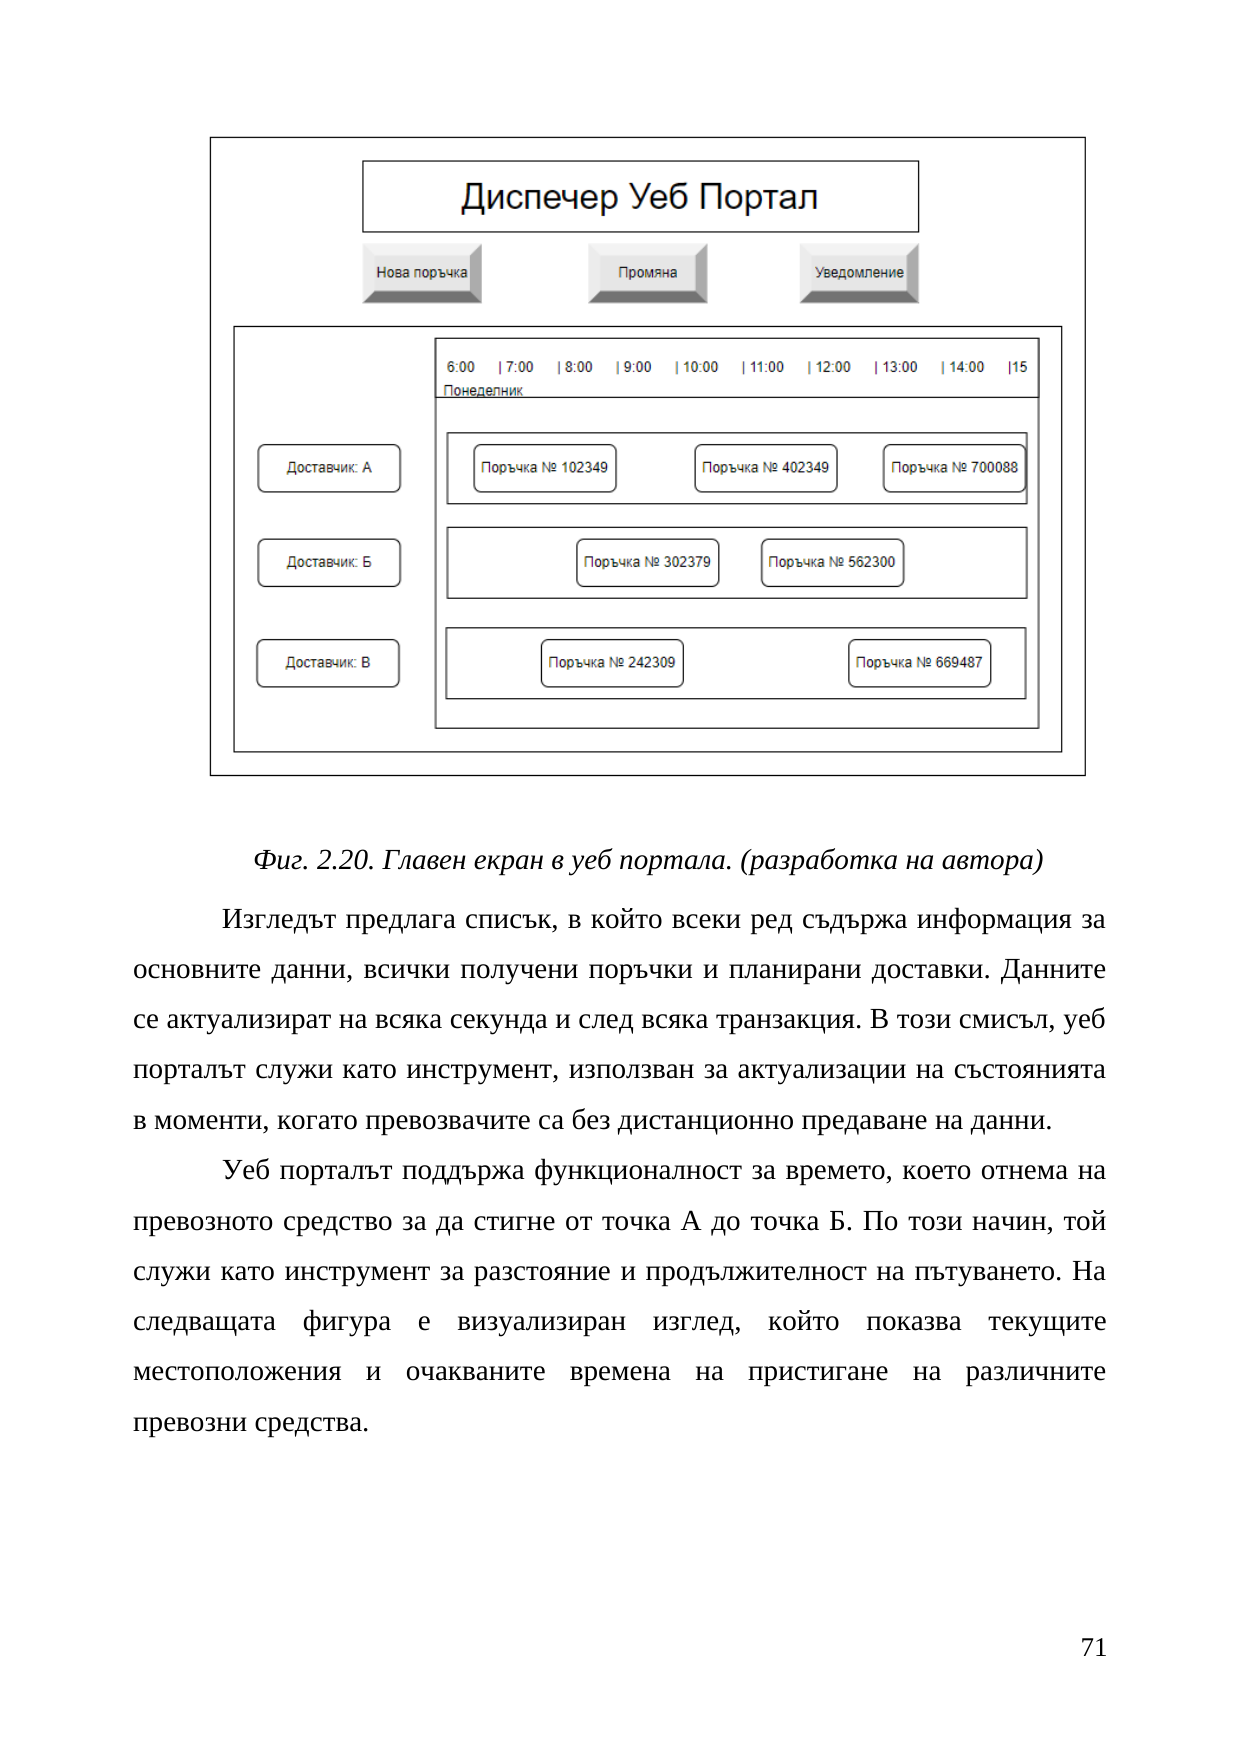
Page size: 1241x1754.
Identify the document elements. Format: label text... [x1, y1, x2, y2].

text Уеб порталът поддържа функционалност за времето, което отнема на превозното средство за да стигне от точка А до точка Б. По този начин, той служи като инструмент за разстояние и продължителност на пътуването. На следващата фигура е визуализиран изглед, който показва текущите местоположения и очакваните времена на пристигане на различните превозни средства. [133, 1152, 1107, 1437]
text Изгледът предлага списък, в който всеки ред съдържа информация за основните данни, всички получени поръчки и планирани доставки. Данните се актуализират на всяка секунда и след всяка транзакция. В този смисъл, уеб порталът служи като инструмент, използван за актуализации на състоянията в моменти, когато превозвачите са без дистанционно предаване на данни. [133, 901, 1107, 1136]
picture [192, 118, 1112, 801]
title Фиг. 2.20. Главен екран в уеб портала. (разработка на автора) [133, 842, 1107, 876]
